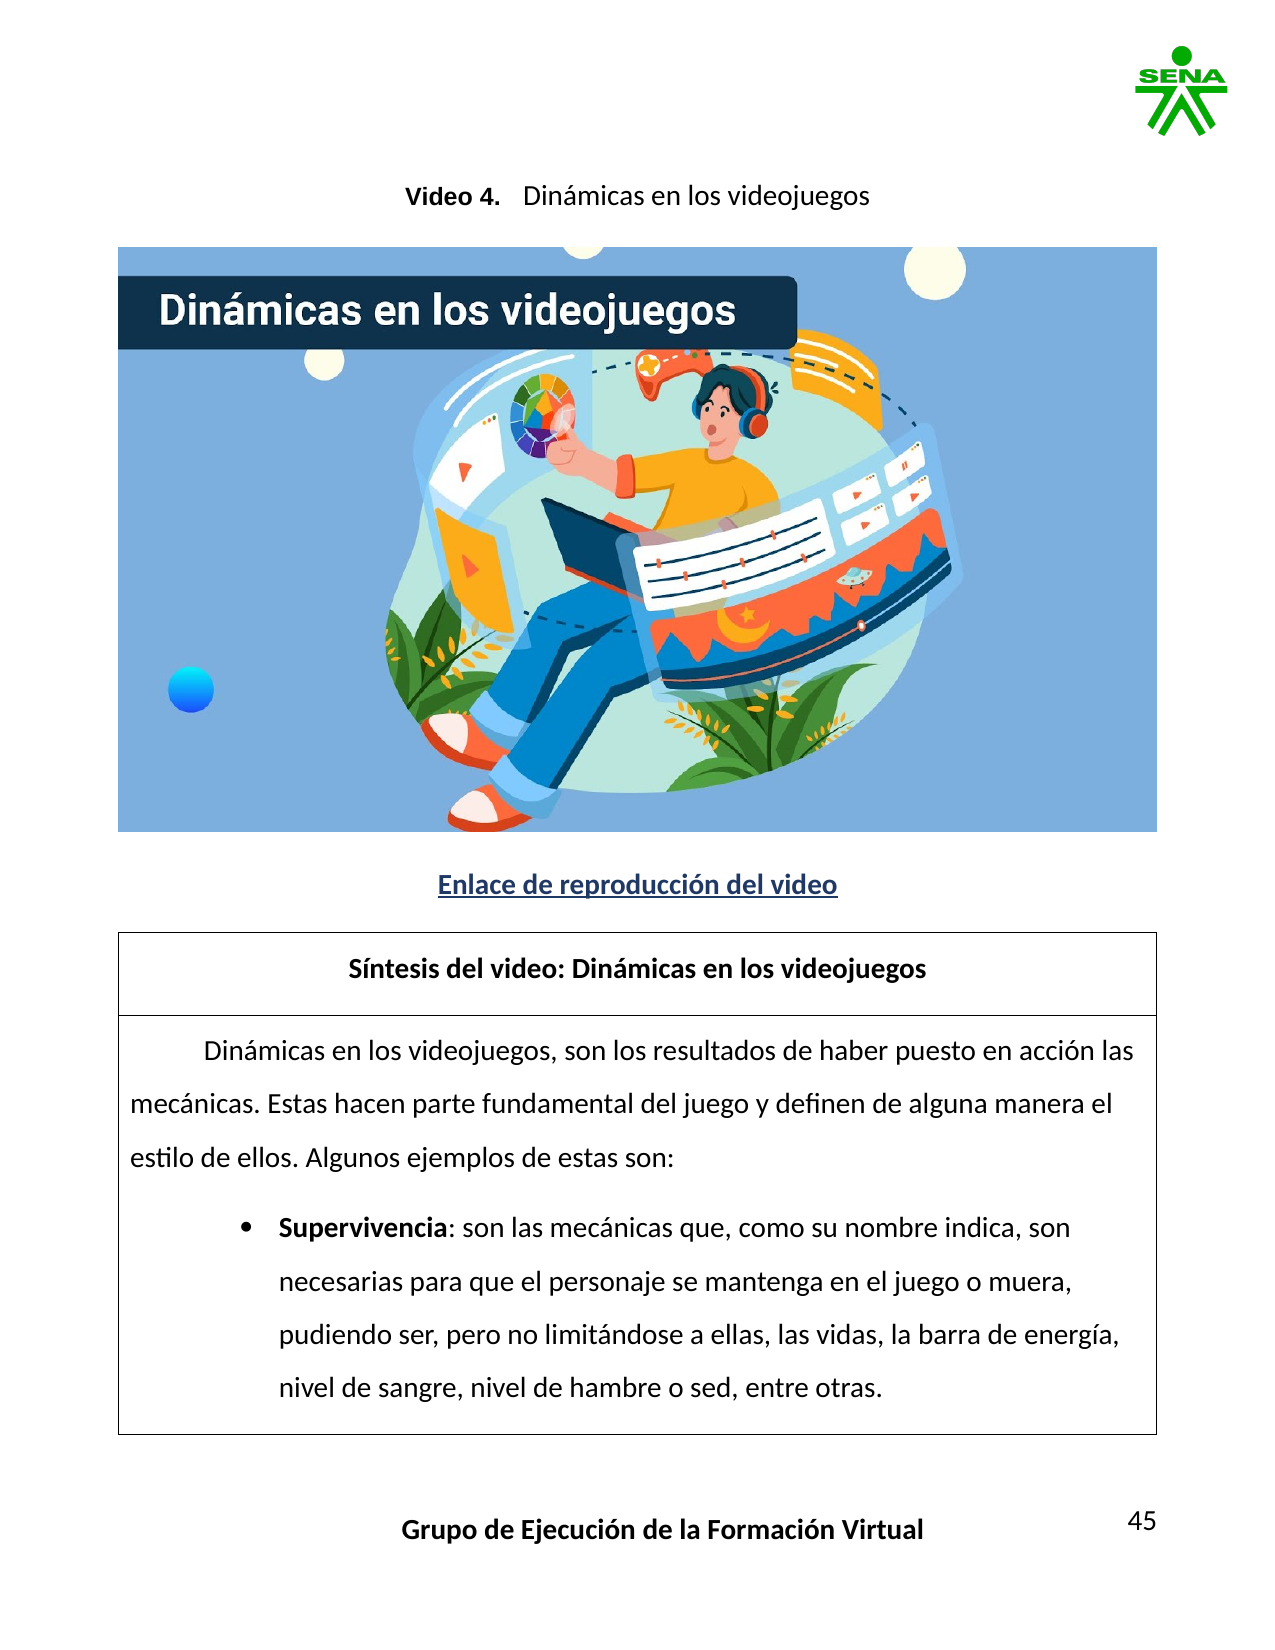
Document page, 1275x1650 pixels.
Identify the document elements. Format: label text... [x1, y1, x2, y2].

picture [1135, 46, 1228, 136]
text Enlace de reproducción del video [118, 866, 1157, 902]
table_header Síntesis del video: Dinámicas en los videojuegos [119, 933, 1156, 1014]
picture [118, 247, 1157, 832]
text Dinámicas en los videojuegos [118, 177, 1157, 213]
